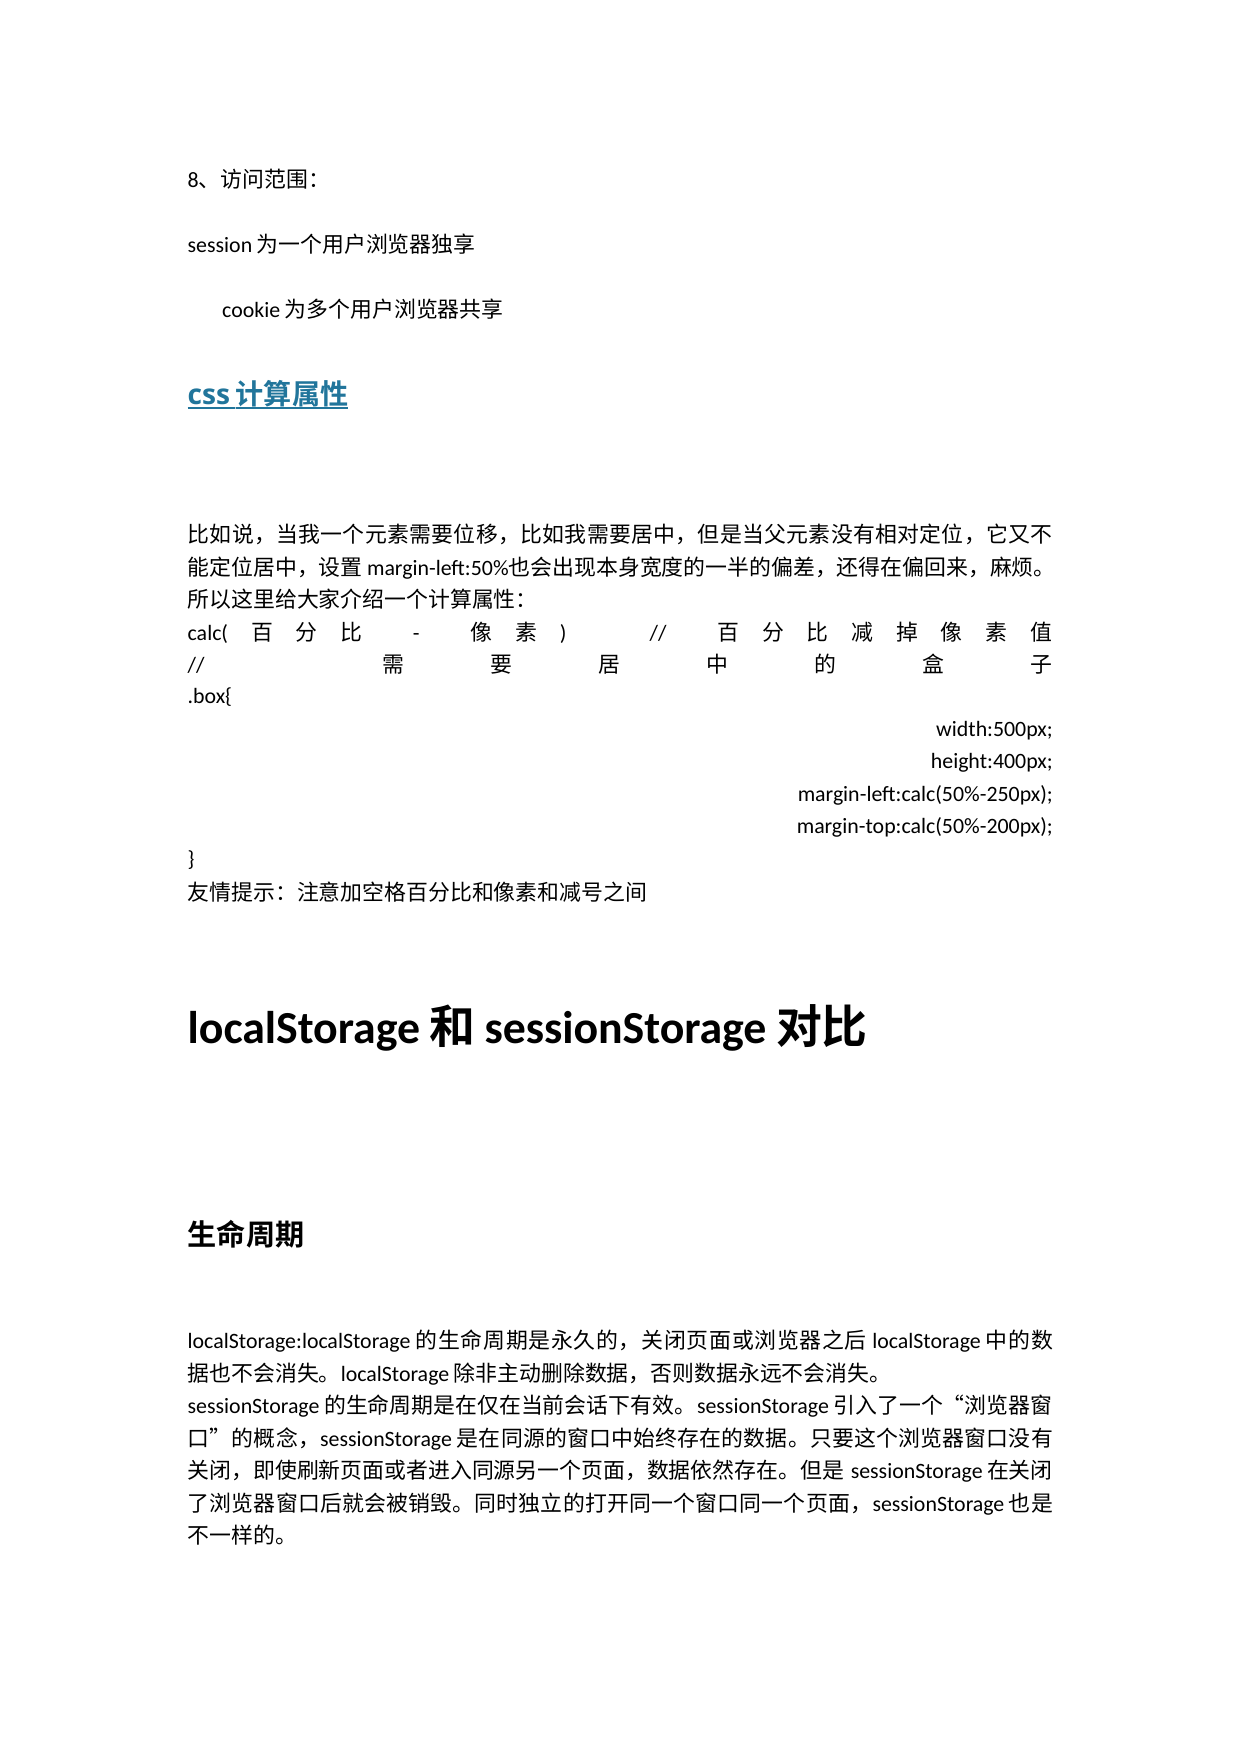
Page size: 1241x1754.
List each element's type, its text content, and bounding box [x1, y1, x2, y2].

subtitle css计算属性 [187, 360, 1053, 425]
text localStorage:localStorage的生命周期是永久的，关闭页面或浏览器之后localStorage中的数据也不会消失。localStorage除非主动删除数据，否则数据永远不会消失。 [187, 1323, 1053, 1388]
text 比如说，当我一个元素需要位移，比如我需要居中，但是当父元素没有相对定位，它又不能定位居中，设置margin-left:50%也会出现本身宽度的一半的偏差，还得在偏回来，麻烦。 [187, 517, 1053, 582]
text sessionStorage的生命周期是在仅在当前会话下有效。sessionStorage引入了一个“浏览器窗口”的概念，sessionStorage是在同源的窗口中始终存在的数据。只要这个浏览器窗口没有关闭，即使刷新页面或者进入同源另一个页面，数据依然存在。但是sessionStorage在关闭了浏览器窗口后就会被销毁。同时独立的打开同一个窗口同一个页面，sessionStorage也是不一样的。 [187, 1388, 1053, 1551]
text calc(百分比 - 像素) // 百分比减掉像素值 // 需要居中的盒子 .box{ width:500px; height:400px; margin-left:calc(50%-250px); margin-top:calc(50%-200px); } 友情提示：注意加空格百分比和像素和减号之间 [187, 614, 1053, 907]
subtitle 生命周期 [187, 1200, 1053, 1265]
text cookie为多个用户浏览器共享 [187, 292, 1053, 324]
text 8、访问范围： [187, 162, 1053, 194]
text 所以这里给大家介绍一个计算属性： [187, 582, 1053, 614]
text session为一个用户浏览器独享 [187, 227, 1053, 259]
subtitle localStorage和sessionStorage对比 [187, 975, 1053, 1072]
